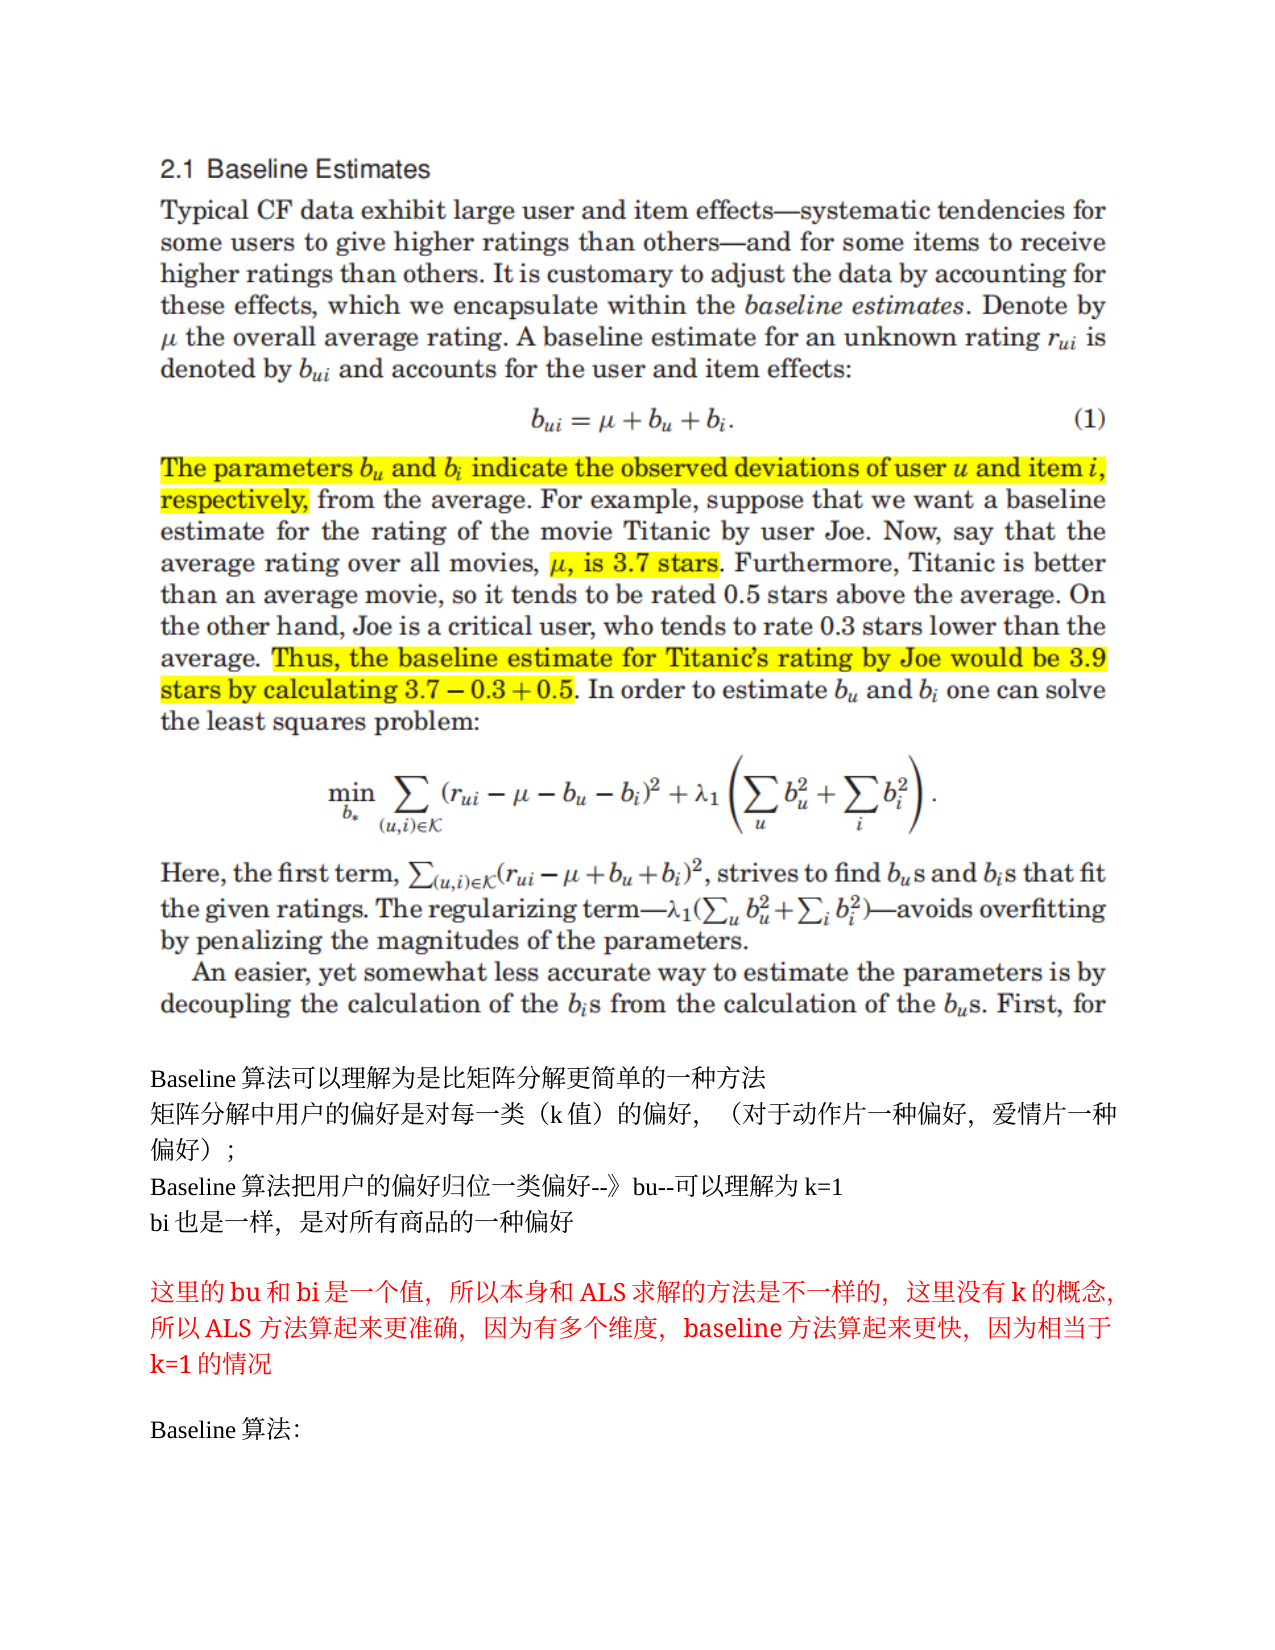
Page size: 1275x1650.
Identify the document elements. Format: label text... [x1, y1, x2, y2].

text Baseline算法可以理解为是比矩阵分解更简单的一种方法 矩阵分解中用户的偏好是对每一类（k值）的偏好，（对于动作片一种偏好，爱情片一种偏好）； Baseline算法把用户的偏好归位一类偏好--》bu--可以理解为k=1 bi也是一样，是对所有商品的一种偏好 [150, 1030, 1125, 1238]
picture [150, 150, 1125, 1030]
text 这里的bu和bi是一个值，所以本身和ALS求解的方法是不一样的，这里没有k的概念，所以ALS 方法算起来更准确，因为有多个维度，baseline方法算起来更快，因为相当于k=1的情况 Baseline算法： [150, 1273, 1125, 1445]
